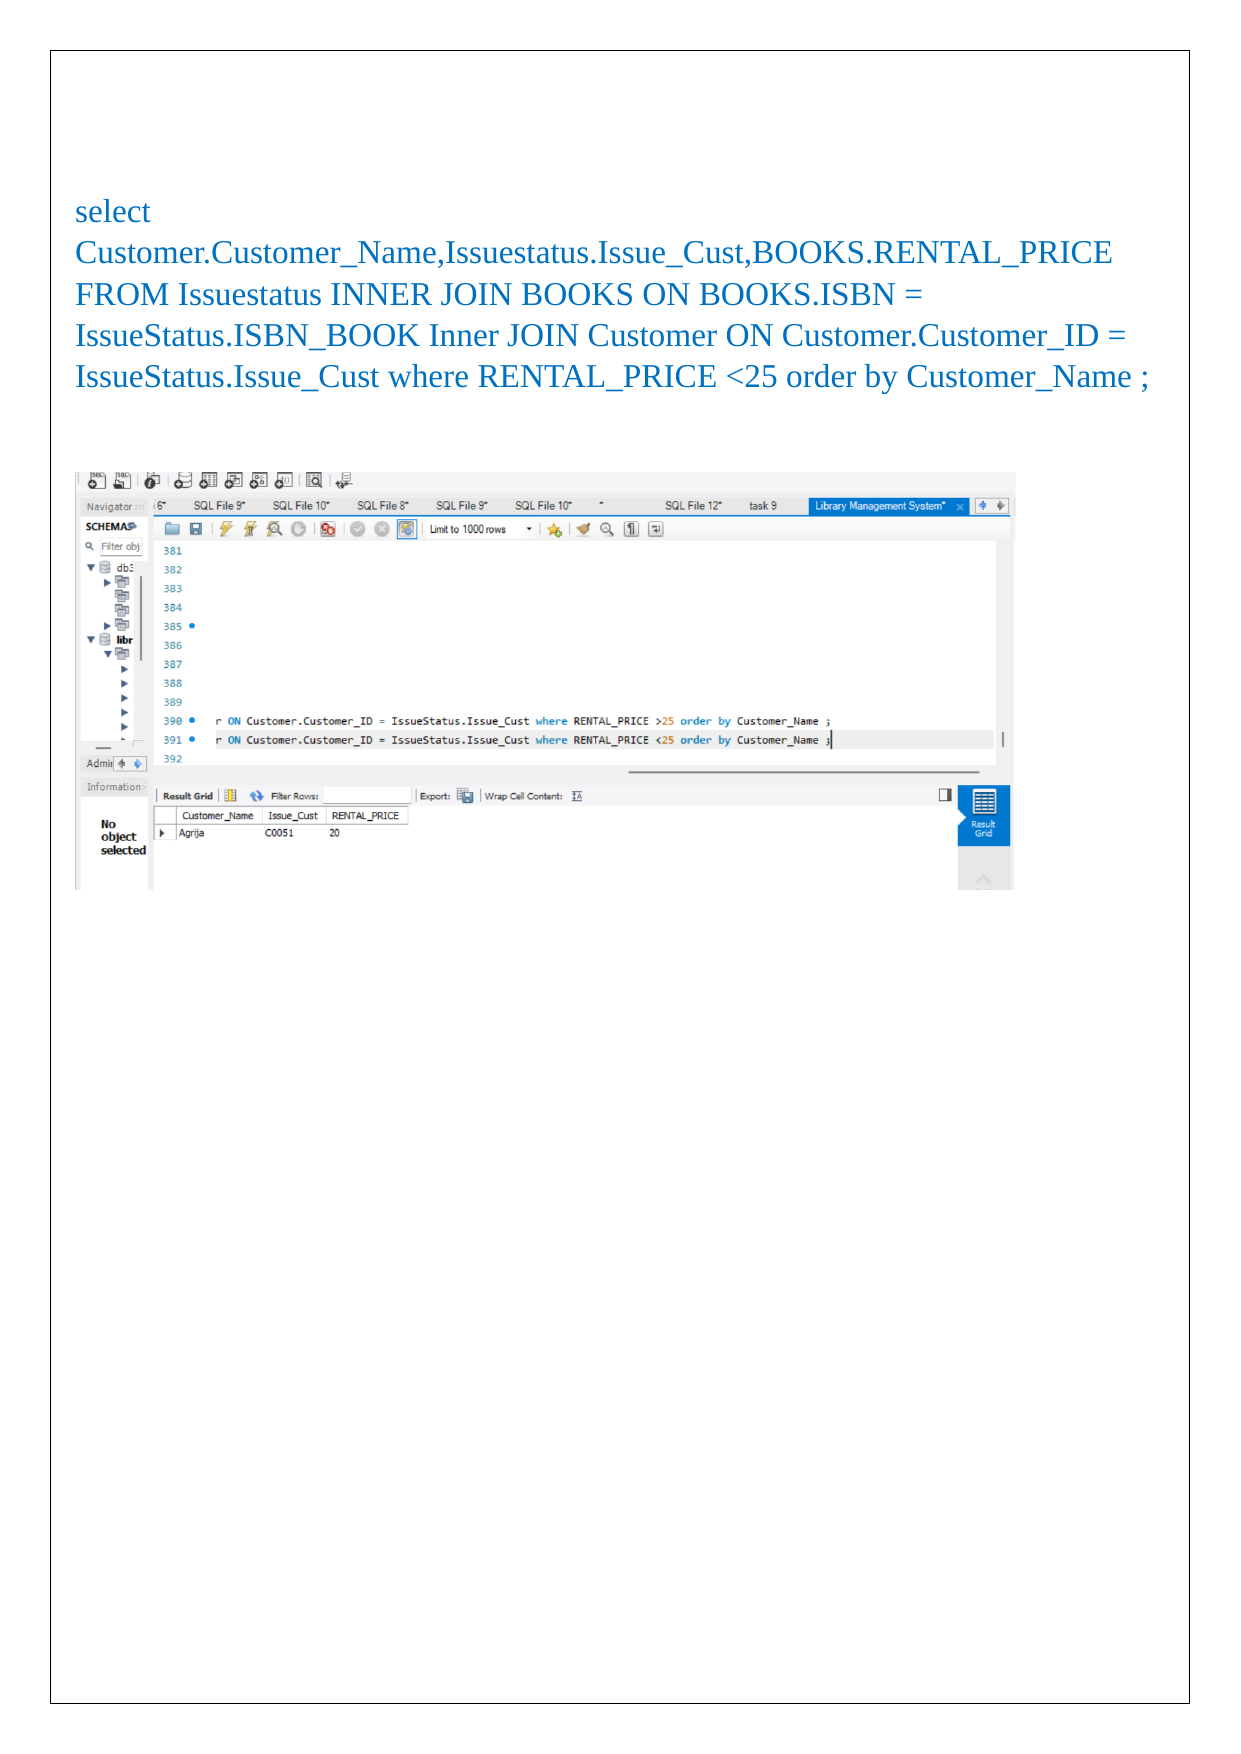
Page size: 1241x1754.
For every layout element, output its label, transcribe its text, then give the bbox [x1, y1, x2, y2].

picture [75, 472, 1016, 890]
text select Customer.Customer_Name,Issuestatus.Issue_Cust,BOOKS.RENTAL_PRICE FROM Issuestatus INNER JOIN BOOKS ON BOOKS.ISBN = IssueStatus.ISBN_BOOK Inner JOIN Customer ON Customer.Customer_ID = IssueStatus.Issue_Cust where RENTAL_PRICE <25 order by Customer_Name ; [75, 191, 1165, 395]
